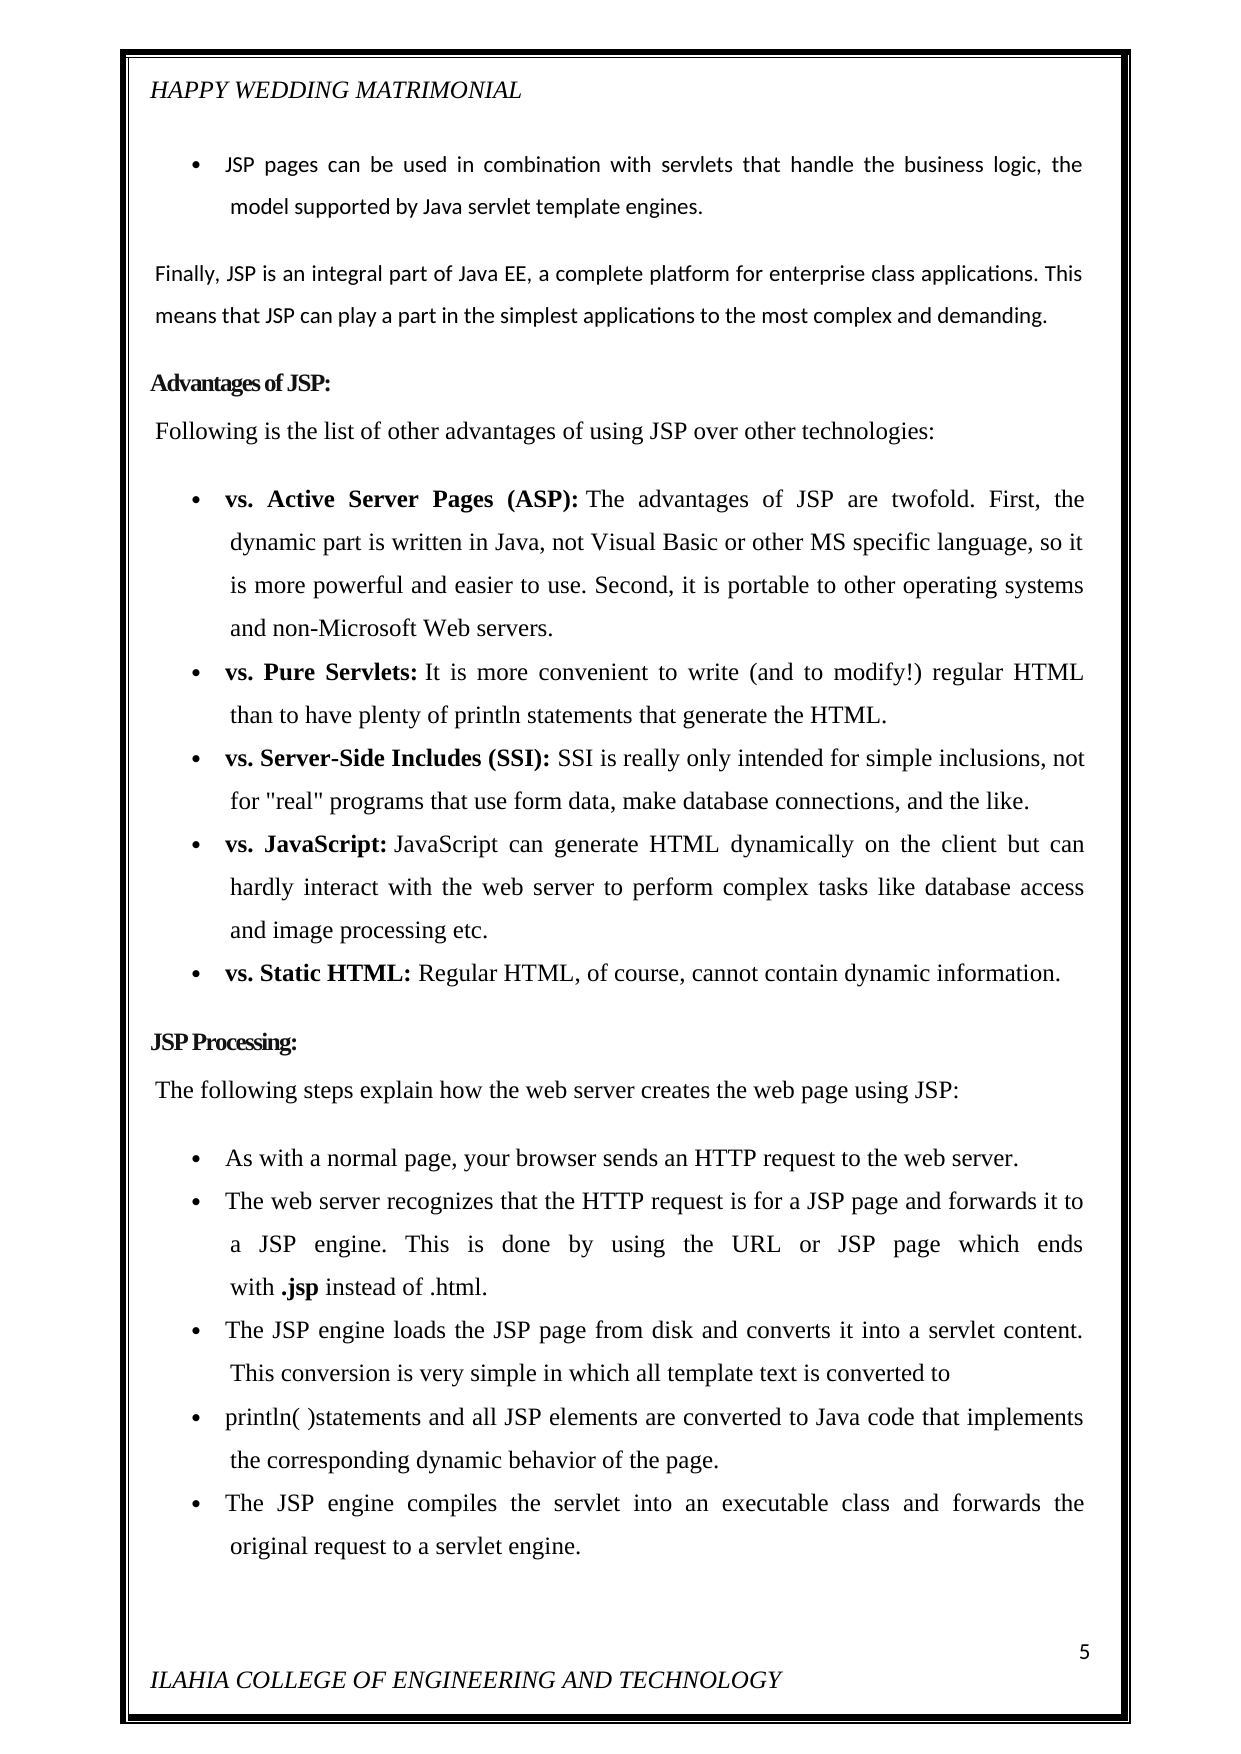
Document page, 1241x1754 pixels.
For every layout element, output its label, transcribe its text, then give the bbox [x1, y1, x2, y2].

list JSP pages can be used in combination with servlets that handle the business logic, the model supported by Java servlet template engines. [192, 150, 1085, 220]
list vs. Server-Side Includes (SSI): SSI is really only intended for simple inclusions, not for "real" programs that use form data, make database connections, and the like. [192, 743, 1085, 815]
list The web server recognizes that the HTTP request is for a JSP page and forwards it to a JSP engine. This is done by using the URL or JSP page which ends with .jsp instead of .html. [192, 1186, 1085, 1301]
text Following is the list of other advantages of using JSP over other technologies: [155, 416, 1085, 445]
list vs. Active Server Pages (ASP): The advantages of JSP are twofold. First, the dynamic part is written in Java, not Visual Basic or other MS specific language, so it is more powerful and easier to use. Second, it is portable to other operating systems and non-Microsoft Web servers. [192, 484, 1085, 642]
subtitle Advantages of JSP: [150, 368, 1085, 397]
text Finally, JSP is an integral part of Java EE, a complete platform for enterprise class applications. This means that JSP can play a part in the simplest applications to the most complex and demanding. [155, 259, 1085, 329]
list vs. JavaScript: JavaScript can generate HTML dynamically on the client but can hardly interact with the web server to perform complex tasks like database access and image processing etc. [192, 829, 1085, 944]
list The JSP engine loads the JSP page from disk and converts it into a servlet content. This conversion is very simple in which all template text is converted to [192, 1315, 1085, 1387]
subtitle JSP Processing: [150, 1027, 1085, 1055]
list vs. Pure Servlets: It is more convenient to write (and to modify!) regular HTML than to have plenty of println statements that generate the HTML. [192, 657, 1085, 728]
list As with a normal page, your browser sends an HTTP request to the web server. [192, 1143, 1085, 1172]
list println( )statements and all JSP elements are converted to Java code that implements the corresponding dynamic behavior of the page. [192, 1402, 1085, 1473]
text The following steps explain how the web server creates the web page using JSP: [155, 1075, 1085, 1103]
list vs. Static HTML: Regular HTML, of course, cannot contain dynamic information. [192, 958, 1085, 987]
list The JSP engine compiles the servlet into an executable class and forwards the original request to a servlet engine. [192, 1488, 1085, 1560]
